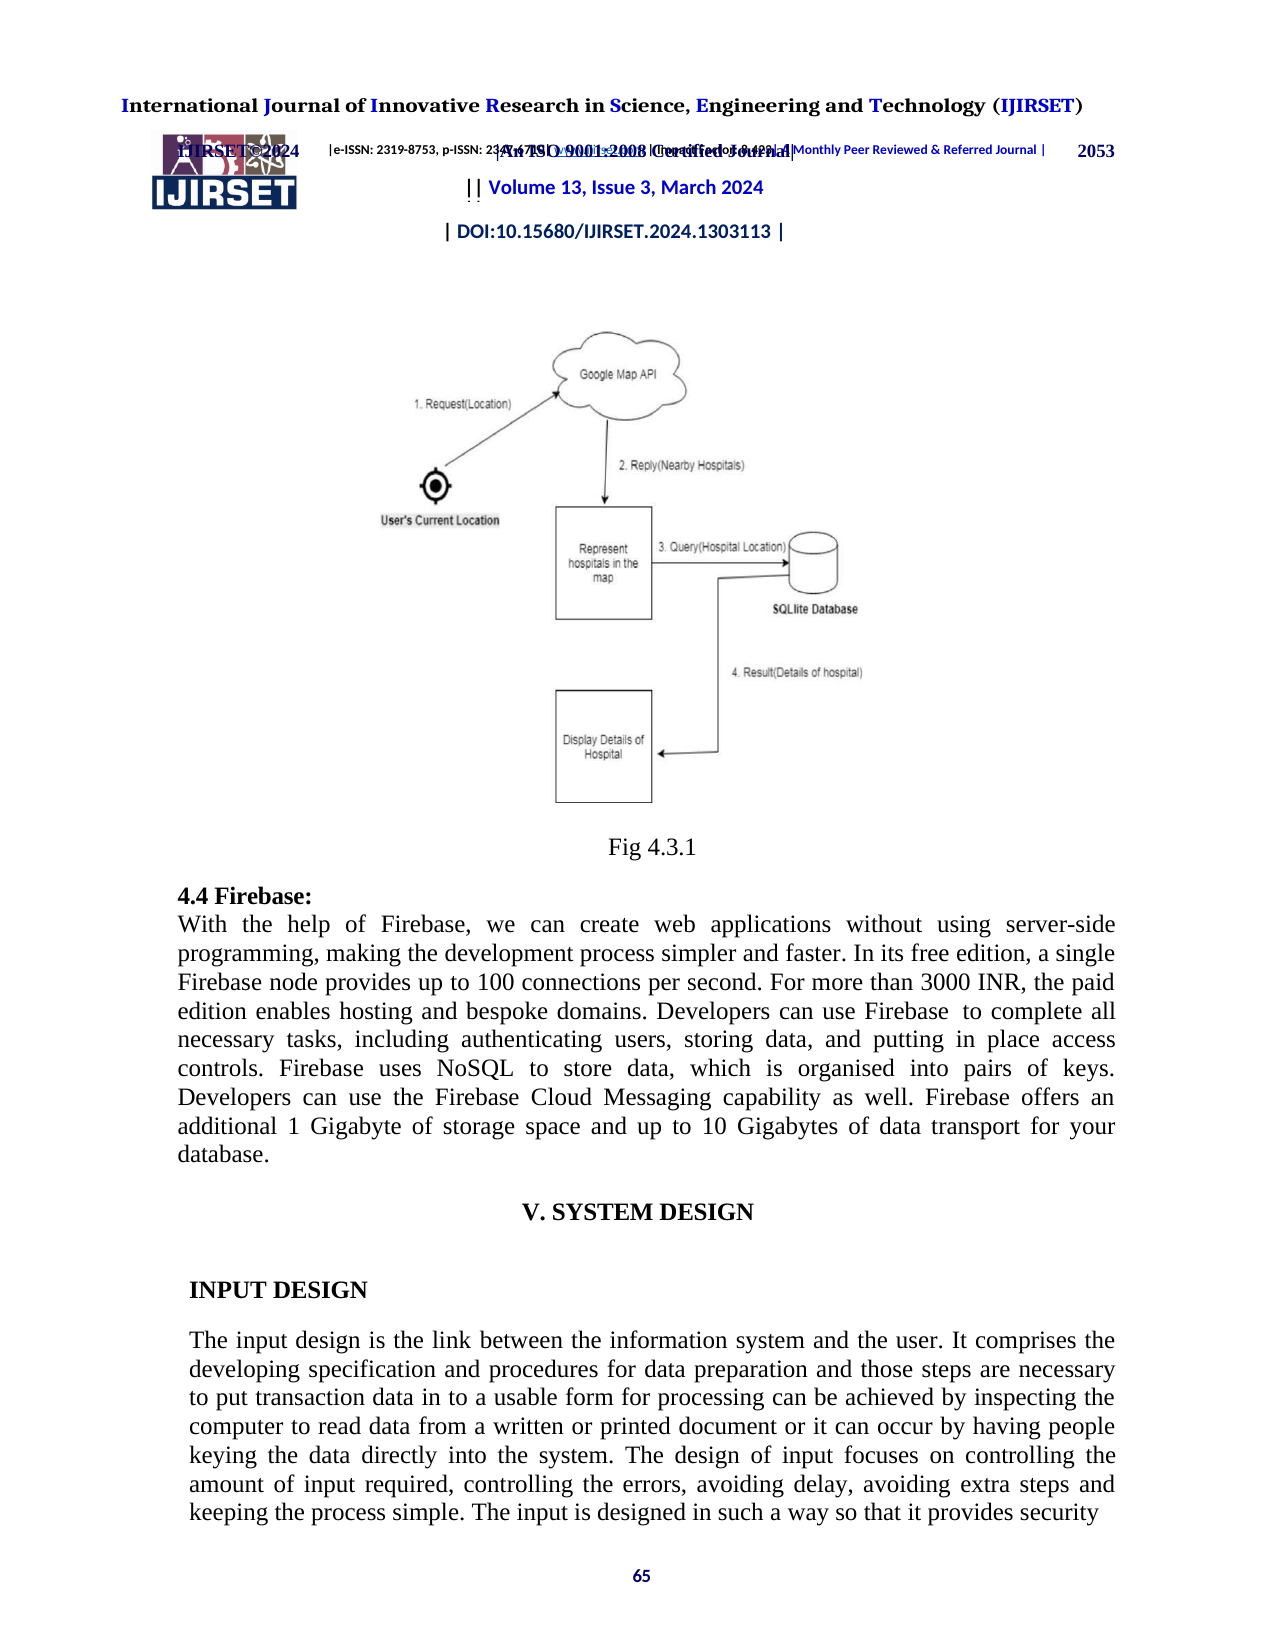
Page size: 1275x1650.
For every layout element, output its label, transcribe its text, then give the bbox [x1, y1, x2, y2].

picture [380, 331, 863, 803]
text Fig 4.3.1 [273, 832, 1032, 861]
text INPUT DESIGN [189, 1275, 1127, 1304]
text IJIRSET©2024 |An ISO 9001:2008 Certified Journal| 2053 [177, 140, 1115, 161]
text The input design is the link between the information system and the user. It comprises the developing specification and procedures for data preparation and those steps are necessary to put transaction data in to a usable form for processing can be achieved by inspecting the computer to read data from a written or printed document or it can occur by having people keying the data directly into the system. The design of input focuses on controlling the amount of input required, controlling the errors, avoiding delay, avoiding extra steps and keeping the process simple. The input is designed in such a way so that it provides security [189, 1325, 1116, 1526]
list SYSTEM DESIGN [177, 1197, 1032, 1226]
picture [150, 130, 298, 211]
text With the help of Firebase, we can create web applications without using server-side programming, making the development process simpler and faster. In its free edition, a single Firebase node provides up to 100 connections per second. For more than 3000 INR, the paid edition enables hosting and bespoke domains. Developers can use Firebase to complete all necessary tasks, including authenticating users, storing data, and putting in place access controls. Firebase uses NoSQL to store data, which is organised into pairs of keys. Developers can use the Firebase Cloud Messaging capability as well. Firebase offers an additional 1 Gigabyte of storage space and up to 10 Gigabytes of data transport for your database. [177, 909, 1116, 1168]
subtitle 4.4 Firebase: [177, 881, 1127, 909]
